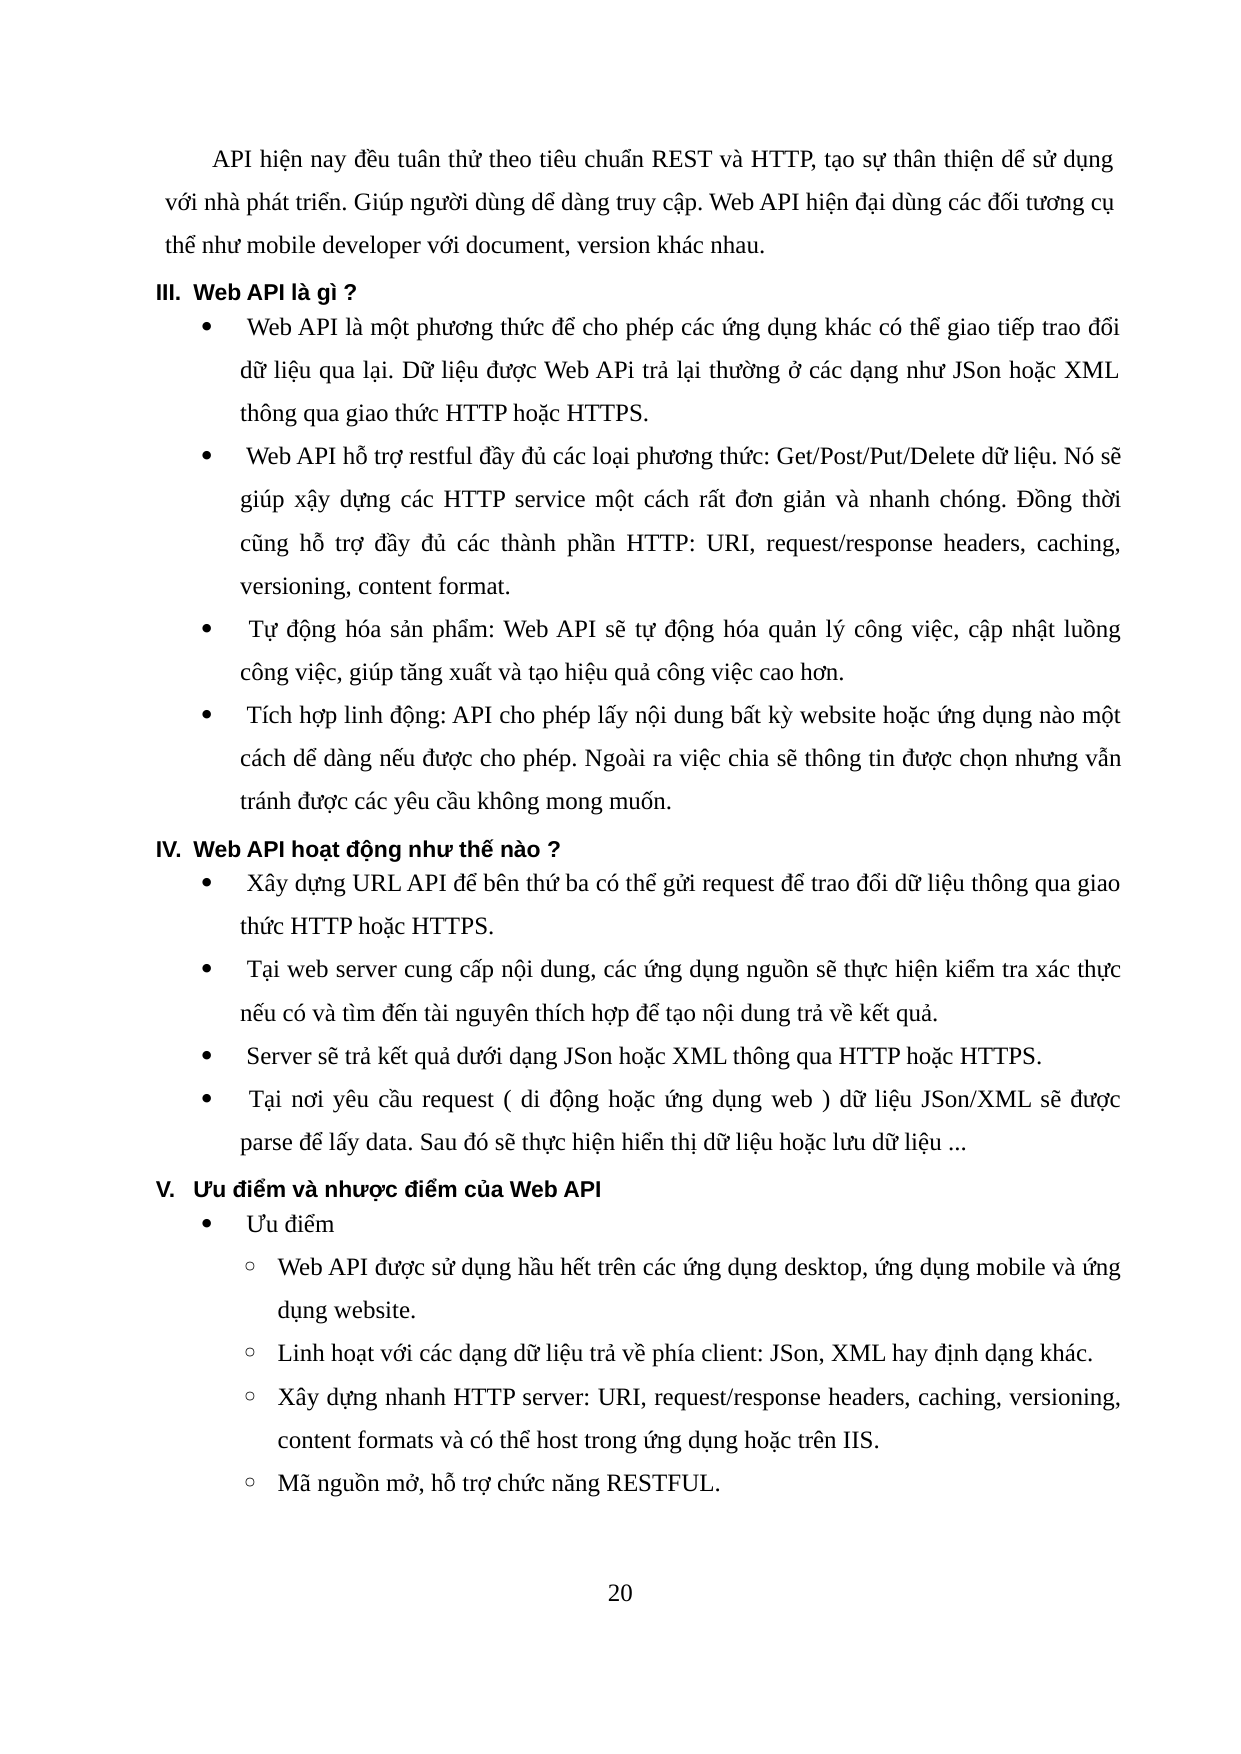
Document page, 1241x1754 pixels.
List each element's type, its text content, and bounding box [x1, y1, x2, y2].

list Mã nguồn mở, hỗ trợ chức năng RESTFUL. [240, 1468, 1122, 1497]
subtitle IV. Web API hoạt động như thế nào ? [156, 836, 1122, 862]
list Web API hỗ trợ restful đầy đủ các loại phương thức: Get/Post/Put/Delete dữ liệu. Nó sẽ giúp xậy dựng các HTTP service một cách rất đơn giản và nhanh chóng. Đồng thời cũng hỗ trợ đầy đủ các thành phần HTTP: URI, request/response headers, caching, versioning, content format. [202, 441, 1122, 599]
list Xây dựng nhanh HTTP server: URI, request/response headers, caching, versioning, content formats và có thể host trong ứng dụng hoặc trên IIS. [240, 1382, 1122, 1453]
text API hiện nay đều tuân thử theo tiêu chuẩn REST và HTTP, tạo sự thân thiện dể sử dụng với nhà phát triển. Giúp người dùng dể dàng truy cập. Web API hiện đại dùng các đối tương cụ thể như mobile developer với document, version khác nhau. [118, 144, 1122, 259]
list Server sẽ trả kết quả dưới dạng JSon hoặc XML thông qua HTTP hoặc HTTPS. [202, 1041, 1122, 1069]
list Ưu điểm [202, 1209, 1122, 1238]
list Tại web server cung cấp nội dung, các ứng dụng nguồn sẽ thực hiện kiểm tra xác thực nếu có và tìm đến tài nguyên thích hợp để tạo nội dung trả về kết quả. [202, 954, 1122, 1026]
list Tại nơi yêu cầu request ( di động hoặc ứng dụng web ) dữ liệu JSon/XML sẽ được parse để lấy data. Sau đó sẽ thực hiện hiển thị dữ liệu hoặc lưu dữ liệu ... [202, 1084, 1122, 1156]
list Linh hoạt với các dạng dữ liệu trả về phía client: JSon, XML hay định dạng khác. [240, 1338, 1122, 1367]
list Web API là một phương thức để cho phép các ứng dụng khác có thể giao tiếp trao đổi dữ liệu qua lại. Dữ liệu được Web APi trả lại thường ở các dạng như JSon hoặc XML thông qua giao thức HTTP hoặc HTTPS. [202, 312, 1122, 427]
subtitle V. Ưu điểm và nhược điểm của Web API [156, 1176, 1122, 1203]
list Tự động hóa sản phẩm: Web API sẽ tự động hóa quản lý công việc, cập nhật luồng công việc, giúp tăng xuất và tạo hiệu quả công việc cao hơn. [202, 614, 1122, 686]
list Xây dựng URL API để bên thứ ba có thể gửi request để trao đổi dữ liệu thông qua giao thức HTTP hoặc HTTPS. [202, 868, 1122, 940]
list Tích hợp linh động: API cho phép lấy nội dung bất kỳ website hoặc ứng dụng nào một cách dể dàng nếu được cho phép. Ngoài ra việc chia sẽ thông tin được chọn nhưng vẫn tránh được các yêu cầu không mong muốn. [202, 700, 1122, 815]
list Web API được sử dụng hầu hết trên các ứng dụng desktop, ứng dụng mobile và ứng dụng website. [240, 1252, 1122, 1324]
subtitle III. Web API là gì ? [156, 279, 1122, 306]
